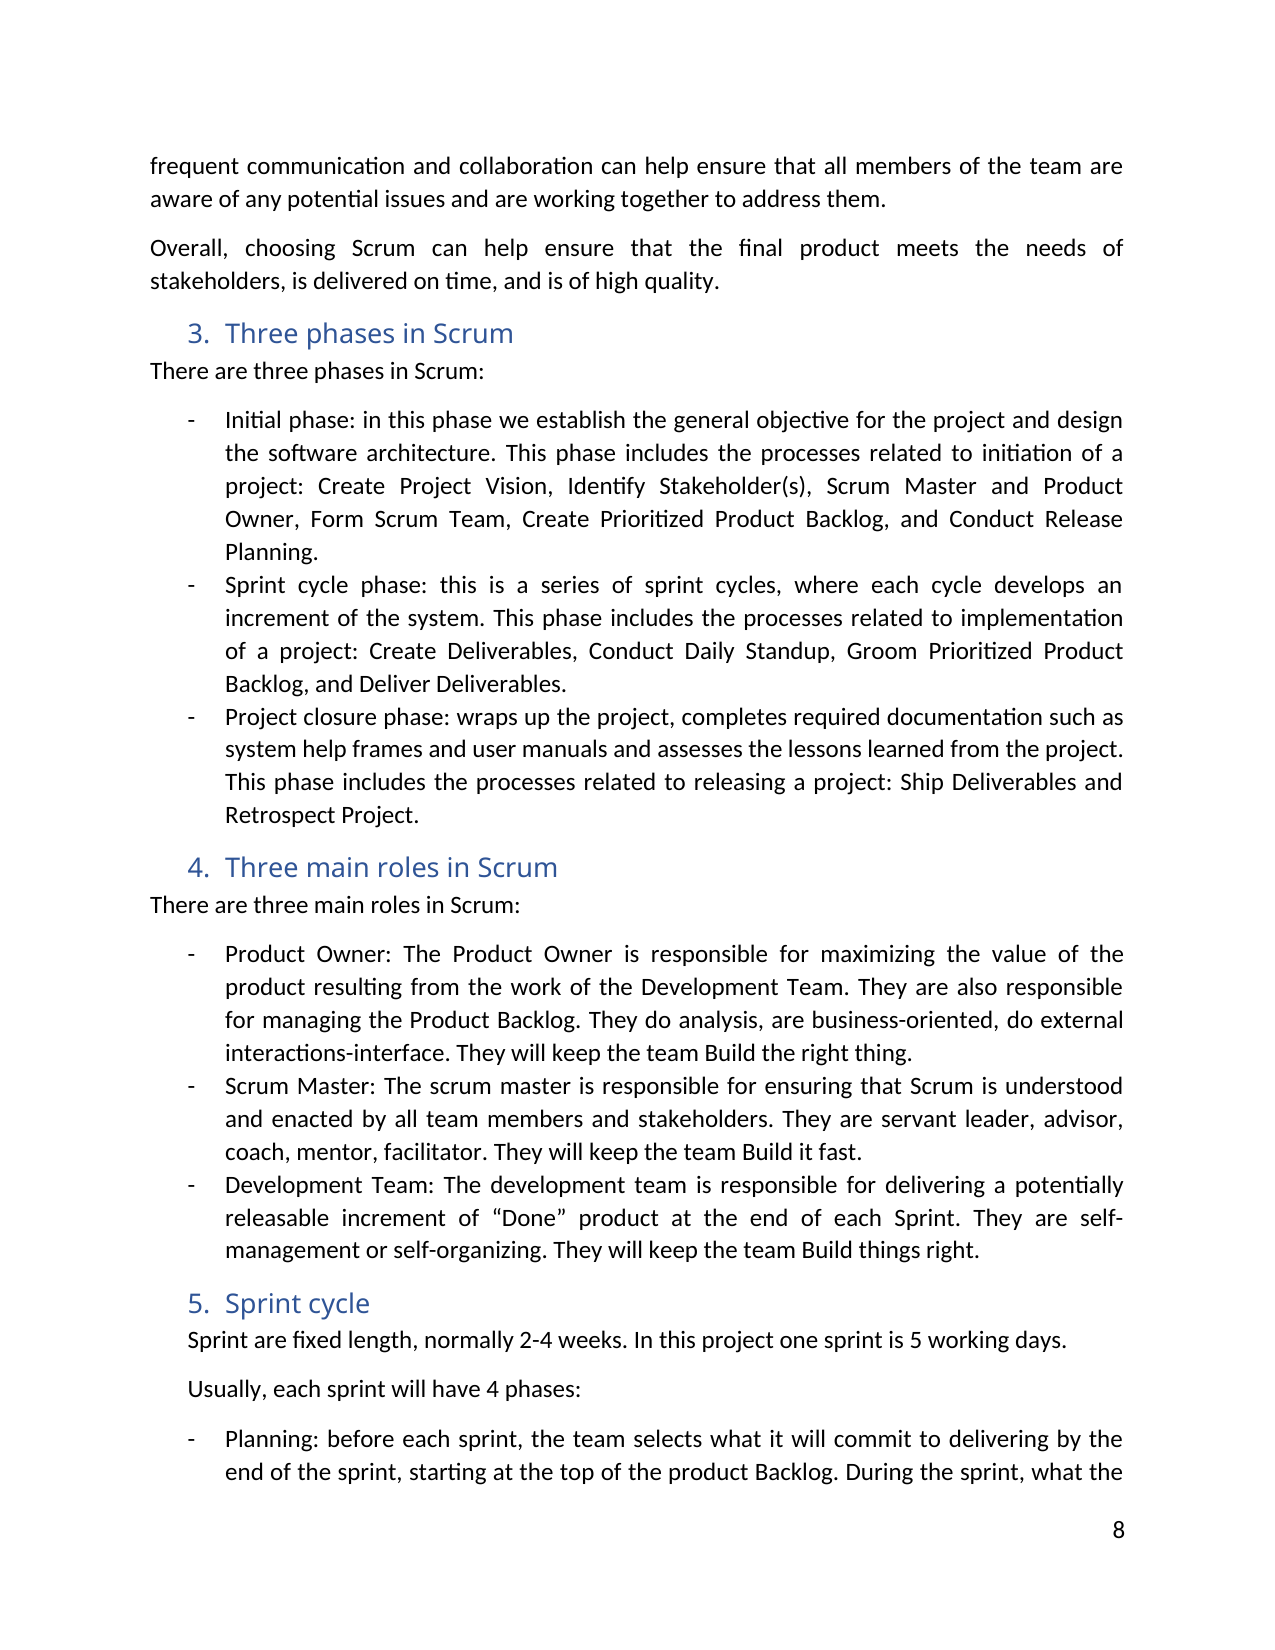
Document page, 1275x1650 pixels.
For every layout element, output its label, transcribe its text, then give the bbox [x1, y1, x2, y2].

list Development Team: The development team is responsible for delivering a potentially releasable increment of “Done” product at the end of each Sprint. They are self-management or self-organizing. They will keep the team Build things right. [187, 1169, 1125, 1265]
subtitle Three phases in Scrum [187, 315, 1125, 352]
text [150, 150, 1125, 213]
subtitle Three main roles in Scrum [187, 849, 1125, 886]
subtitle Sprint cycle [187, 1284, 1125, 1321]
list Sprint cycle phase: this is a series of sprint cycles, where each cycle develops an increment of the system. This phase includes the processes related to implementation of a project: Create Deliverables, Conduct Daily Standup, Groom Prioritized Product Backlog, and Deliver Deliverables. [187, 569, 1125, 698]
text Usually, each sprint will have 4 phases: [187, 1373, 1125, 1404]
list Scrum Master: The scrum master is responsible for ensuring that Scrum is understood and enacted by all team members and stakeholders. They are servant leader, advisor, coach, mentor, facilitator. They will keep the team Build it fast. [187, 1070, 1125, 1166]
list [187, 1423, 1125, 1487]
text There are three phases in Scrum: [150, 355, 1125, 385]
list Product Owner: The Product Owner is responsible for maximizing the value of the product resulting from the work of the Development Team. They are also responsible for managing the Product Backlog. They do analysis, are business-oriented, do external interactions-interface. They will keep the team Build the right thing. [187, 938, 1125, 1068]
list Project closure phase: wraps up the project, completes required documentation such as system help frames and user manuals and assesses the lessons learned from the project. This phase includes the processes related to releasing a project: Ship Deliverables and Retrospect Project. [187, 701, 1125, 830]
text Overall, choosing Scrum can help ensure that the final product meets the needs of stakeholders, is delivered on time, and is of high quality. [150, 232, 1125, 296]
text Sprint are fixed length, normally 2-4 weeks. In this project one sprint is 5 working days. [187, 1324, 1125, 1354]
text There are three main roles in Scrum: [150, 889, 1125, 919]
list Initial phase: in this phase we establish the general objective for the project and design the software architecture. This phase includes the processes related to initiation of a project: Create Project Vision, Identify Stakeholder(s), Scrum Master and Product Owner, Form Scrum Team, Create Prioritized Product Backlog, and Conduct Release Planning. [187, 404, 1125, 567]
